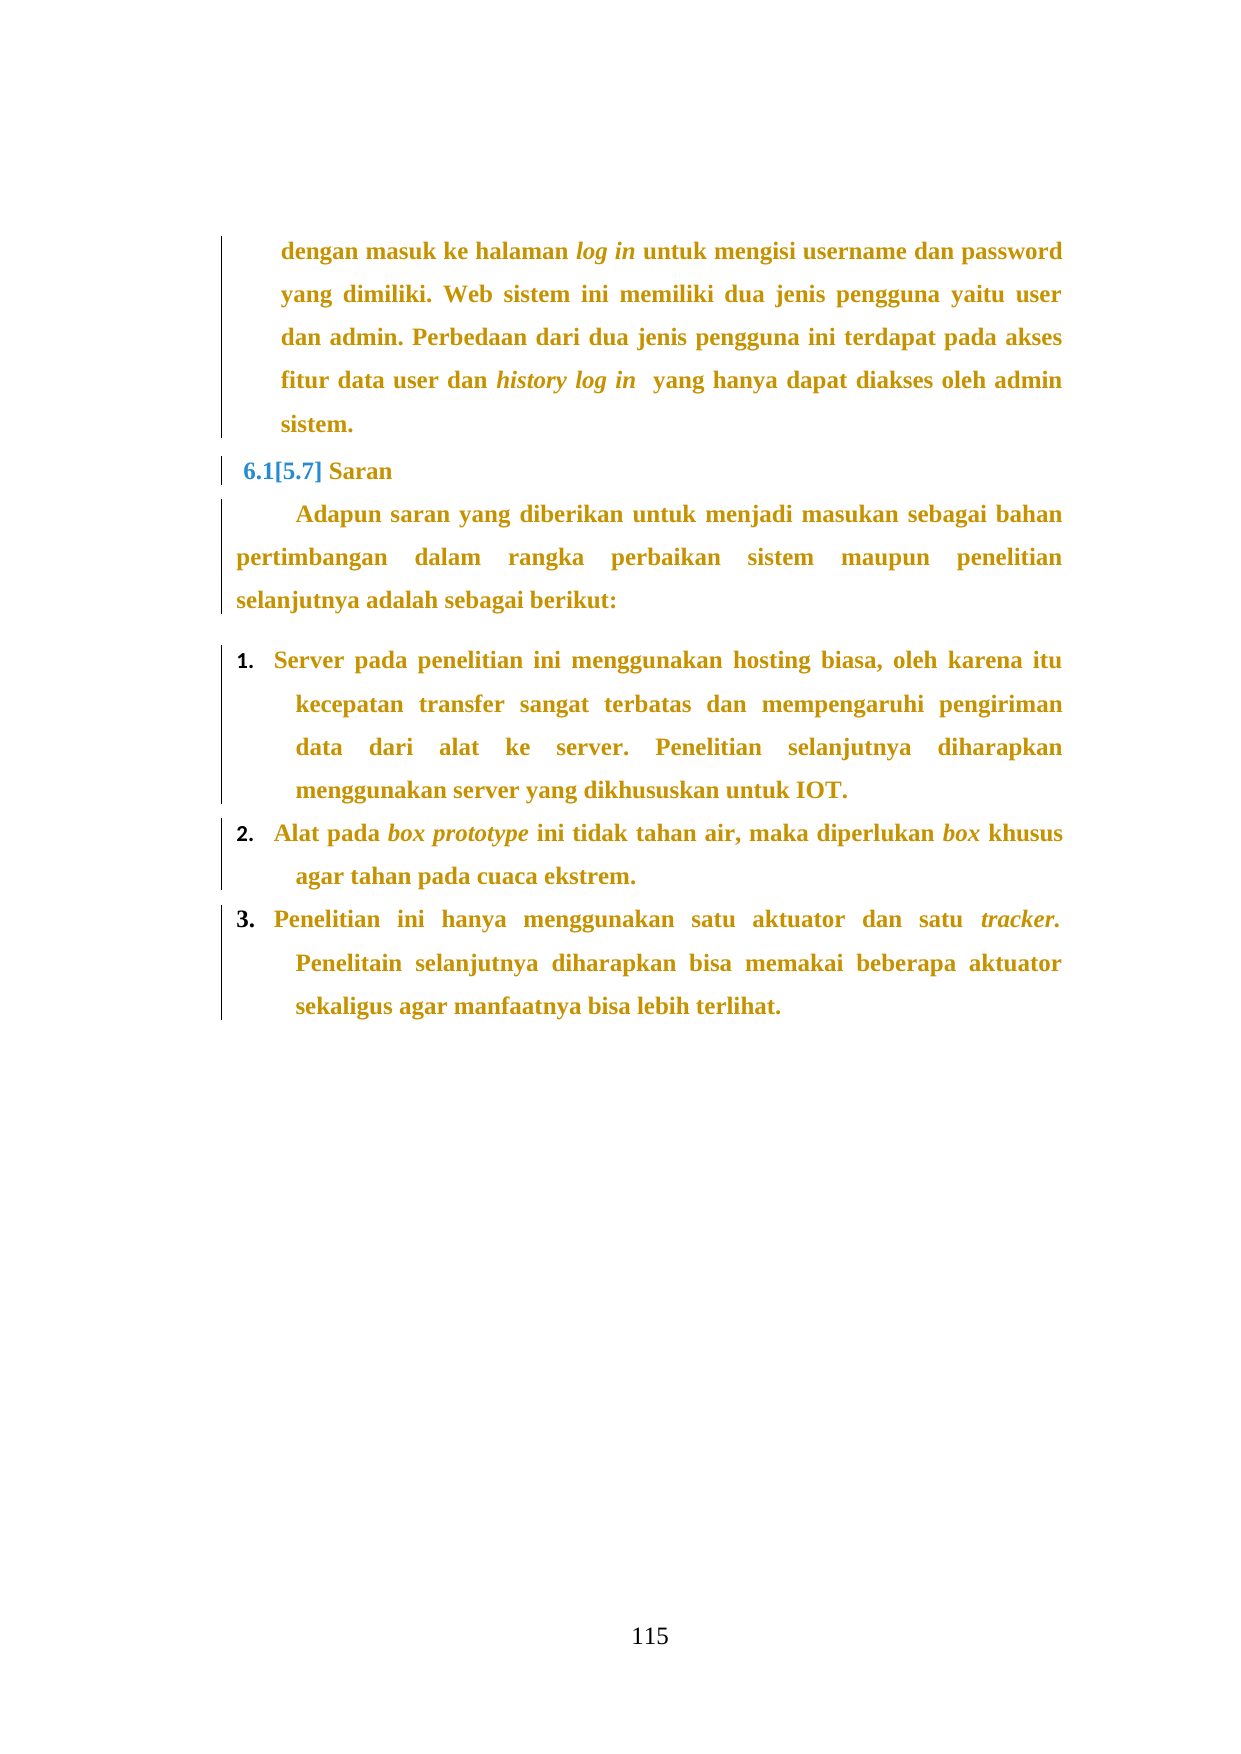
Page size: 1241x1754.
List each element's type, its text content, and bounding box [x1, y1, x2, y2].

text Adapun saran yang diberikan untuk menjadi masukan sebagai bahan pertimbangan dalam rangka perbaikan sistem maupun penelitian selanjutnya adalah sebagai berikut: [236, 499, 1063, 614]
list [236, 236, 1063, 437]
list Alat pada box prototype ini tidak tahan air, maka diperlukan box khusus agar tahan pada cuaca ekstrem. [236, 818, 1063, 890]
list Server pada penelitian ini menggunakan hosting biasa, oleh karena itu kecepatan transfer sangat terbatas dan mempengaruhi pengiriman data dari alat ke server. Penelitian selanjutnya diharapkan menggunakan server yang dikhususkan untuk IOT. [236, 645, 1063, 804]
subtitle Saran [243, 456, 1063, 485]
list Penelitian ini hanya menggunakan satu aktuator dan satu tracker. Penelitain selanjutnya diharapkan bisa memakai beberapa aktuator sekaligus agar manfaatnya bisa lebih terlihat. [236, 904, 1063, 1019]
